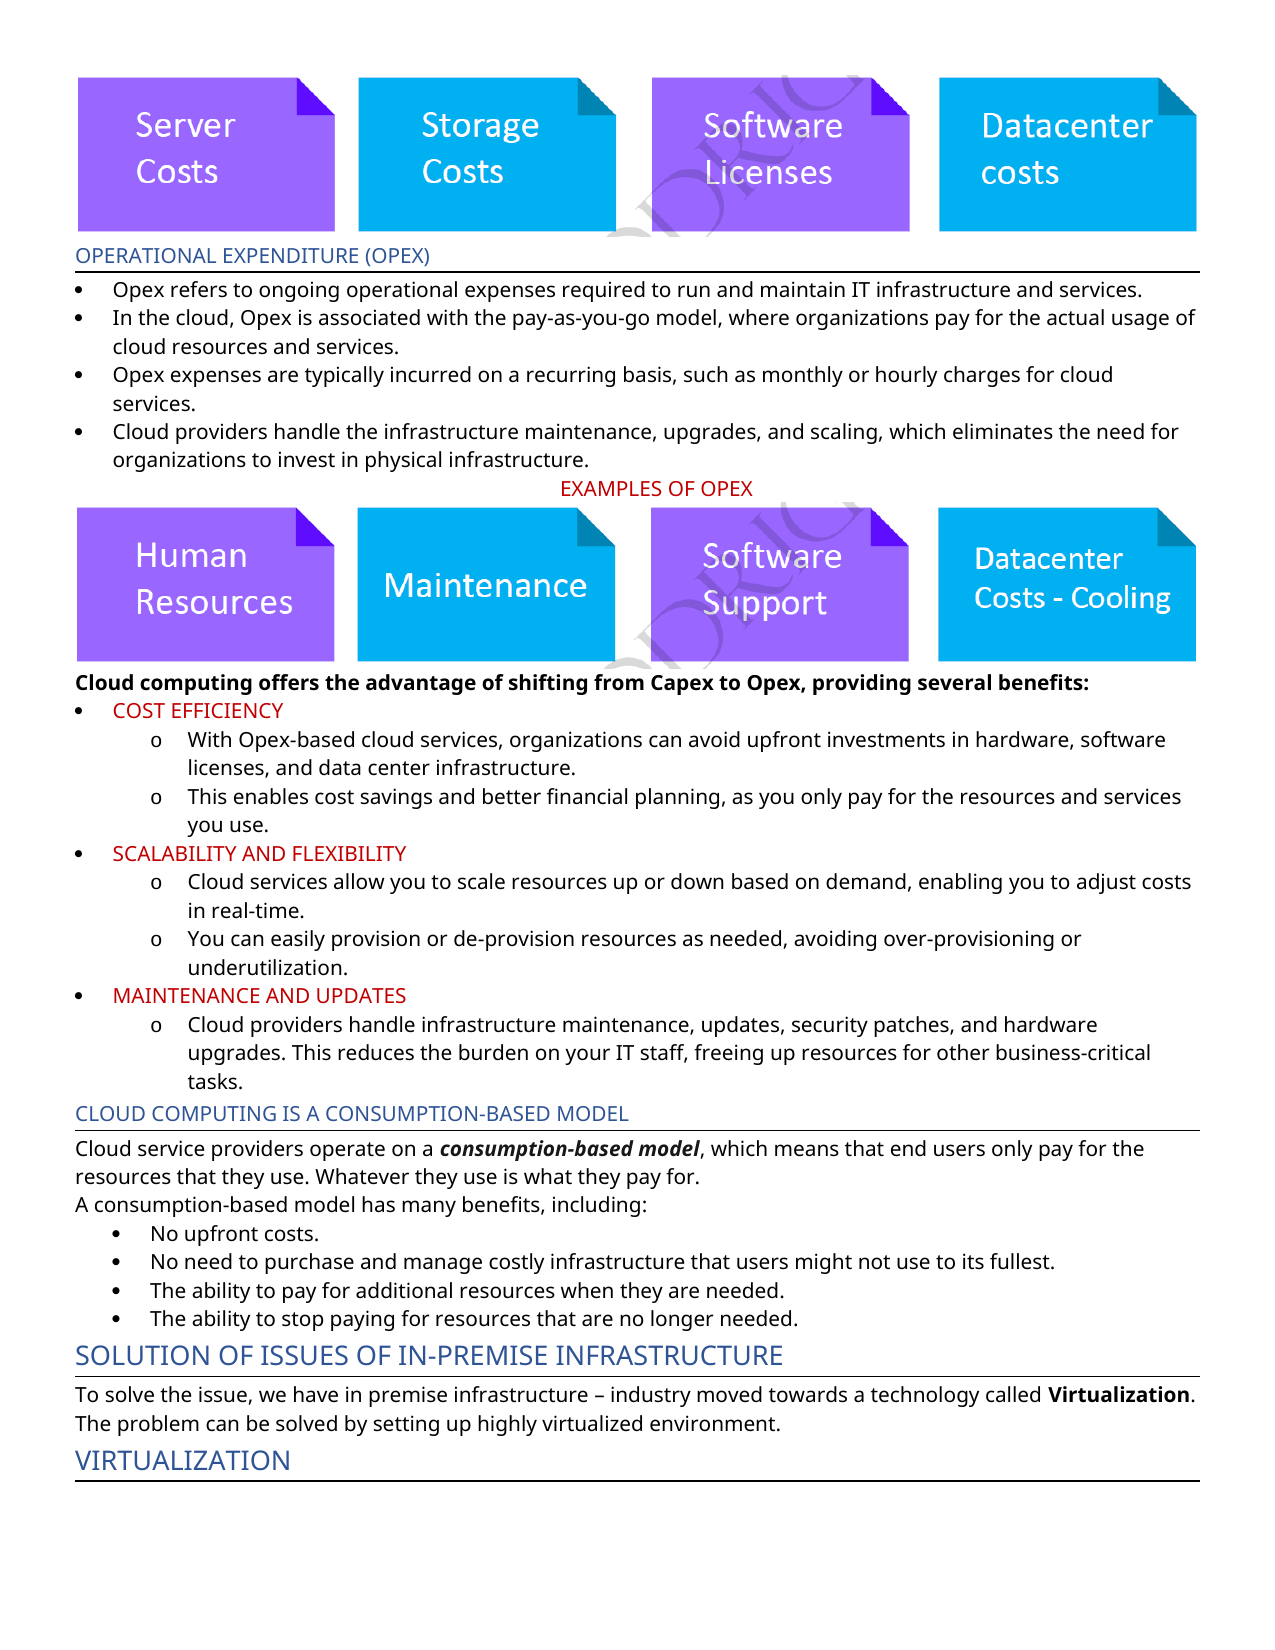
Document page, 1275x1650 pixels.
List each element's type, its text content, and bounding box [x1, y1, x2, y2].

list You can easily provision or de-provision resources as needed, avoiding over-provisioning or underutilization. [150, 924, 1200, 981]
text Cloud service providers operate on a consumption-based model, which means that end users only pay for the resources that they use. Whatever they use is what they pay for. [75, 1134, 1200, 1191]
subtitle SOLUTION OF ISSUES OF IN-PREMISE INFRASTRUCTURE [75, 1337, 1200, 1376]
text EXAMPLES OF OPEX [112, 474, 1200, 502]
picture [75, 502, 1200, 669]
list The ability to pay for additional resources when they are needed. [112, 1276, 1200, 1304]
list Cloud providers handle the infrastructure maintenance, upgrades, and scaling, which eliminates the need for organizations to invest in physical infrastructure. [75, 417, 1200, 474]
list Opex refers to ongoing operational expenses required to run and maintain IT infrastructure and services. [75, 275, 1200, 303]
list COST EFFICIENCY [75, 697, 1200, 725]
list Cloud providers handle infrastructure maintenance, updates, security patches, and hardware upgrades. This reduces the burden on your IT staff, freeing up resources for other business-critical tasks. [150, 1010, 1200, 1095]
subtitle VIRTUALIZATION [75, 1441, 1200, 1480]
text To solve the issue, we have in premise infrastructure – industry moved towards a technology called Virtualization. The problem can be solved by setting up highly virtualized environment. [75, 1380, 1200, 1437]
list Opex expenses are typically incurred on a recurring basis, such as monthly or hourly charges for cloud services. [75, 360, 1200, 417]
list In the cloud, Opex is associated with the pay-as-you-go model, where organizations pay for the actual usage of cloud resources and services. [75, 303, 1200, 360]
list With Opex-based cloud services, organizations can avoid upfront investments in hardware, software licenses, and data center infrastructure. [150, 725, 1200, 782]
list The ability to stop paying for resources that are no longer needed. [112, 1304, 1200, 1333]
subtitle OPERATIONAL EXPENDITURE (OPEX) [75, 241, 1200, 271]
list No need to purchase and manage costly infrastructure that users might not use to its fullest. [112, 1247, 1200, 1276]
list No upfront costs. [112, 1219, 1200, 1247]
list Cloud services allow you to scale resources up or down based on demand, enabling you to adjust costs in real-time. [150, 867, 1200, 924]
list MAINTENANCE AND UPDATES [75, 981, 1200, 1010]
subtitle CLOUD COMPUTING IS A CONSUMPTION-BASED MODEL [75, 1099, 1200, 1130]
text Cloud computing offers the advantage of shifting from Capex to Opex, providing several benefits: [75, 669, 1200, 697]
text A consumption-based model has many benefits, including: [75, 1191, 1200, 1219]
list This enables cost savings and better financial planning, as you only pay for the resources and services you use. [150, 782, 1200, 839]
list SCALABILITY AND FLEXIBILITY [75, 839, 1200, 867]
picture [75, 75, 1200, 237]
